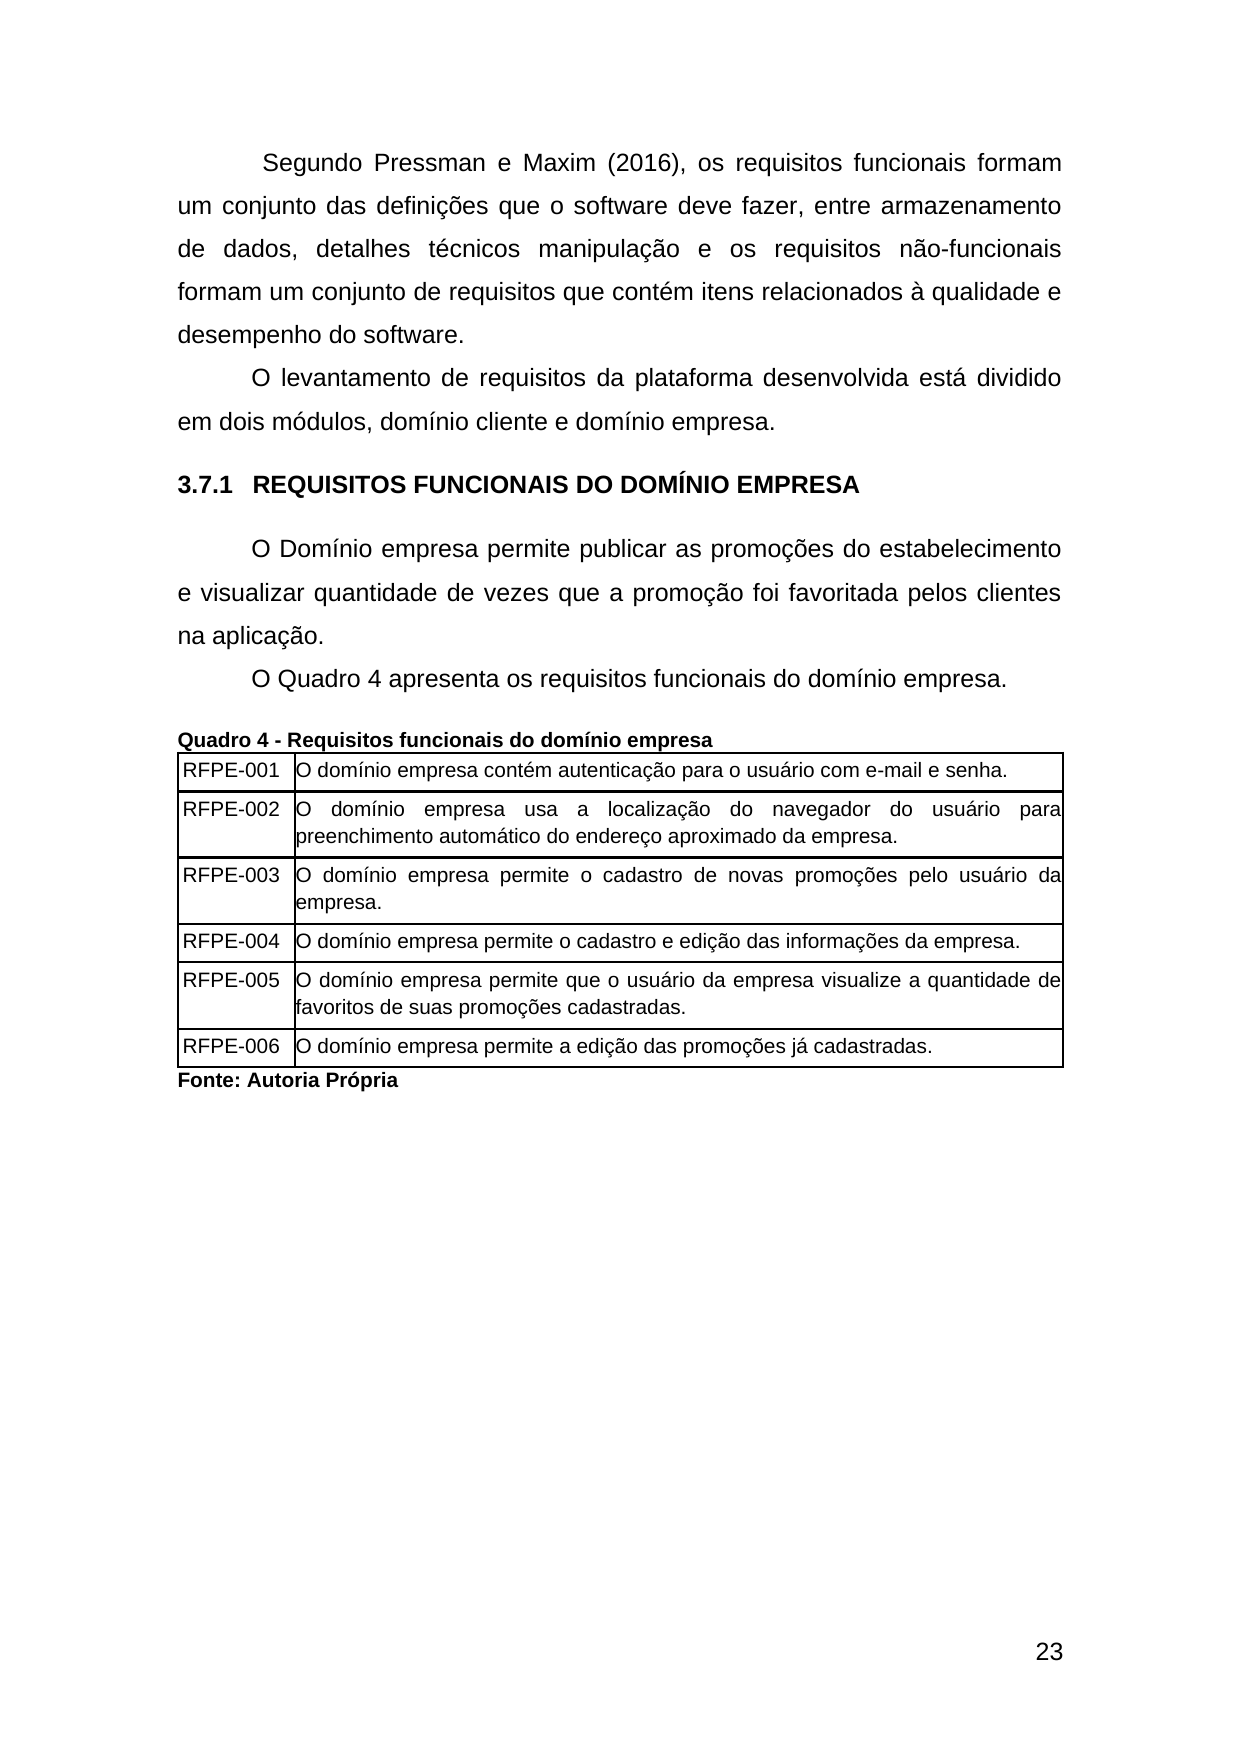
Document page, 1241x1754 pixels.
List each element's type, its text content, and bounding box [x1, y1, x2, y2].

text O levantamento de requisitos da plataforma desenvolvida está dividido em dois módulos, domínio cliente e domínio empresa. [177, 363, 1063, 435]
table_cell O domínio empresa usa a localização do navegador do usuário para preenchimento automático do endereço aproximado da empresa. [296, 793, 1062, 856]
table_cell RFPE-005 [179, 963, 294, 1027]
text Segundo Pressman e Maxim (2016), os requisitos funcionais formam um conjunto das definições que o software deve fazer, entre armazenamento de dados, detalhes técnicos manipulação e os requisitos não-funcionais formam um conjunto de requisitos que contém itens relacionados à qualidade e desempenho do software. [177, 148, 1063, 349]
text O Domínio empresa permite publicar as promoções do estabelecimento e visualizar quantidade de vezes que a promoção foi favoritada pelos clientes na aplicação. [177, 534, 1063, 649]
table_cell O domínio empresa permite o cadastro e edição das informações da empresa. [296, 925, 1062, 961]
text Quadro 4 - Requisitos funcionais do domínio empresa [177, 728, 1063, 752]
table_cell RFPE-006 [179, 1030, 294, 1066]
table_cell RFPE-002 [179, 793, 294, 856]
text O Quadro 4 apresenta os requisitos funcionais do domínio empresa. [177, 664, 1063, 692]
text Fonte: Autoria Própria [177, 1068, 1063, 1092]
table_cell RFPE-004 [179, 925, 294, 961]
table_header RFPE-001 [179, 754, 294, 790]
table_header O domínio empresa contém autenticação para o usuário com e-mail e senha. [296, 754, 1062, 790]
table_cell O domínio empresa permite a edição das promoções já cadastradas. [296, 1030, 1062, 1066]
table_cell O domínio empresa permite o cadastro de novas promoções pelo usuário da empresa. [296, 859, 1062, 923]
table_cell RFPE-003 [179, 859, 294, 923]
subtitle REQUISITOS FUNCIONAIS DO DOMÍNIO EMPRESA [177, 470, 1063, 499]
table_cell O domínio empresa permite que o usuário da empresa visualize a quantidade de favoritos de suas promoções cadastradas. [296, 963, 1062, 1027]
